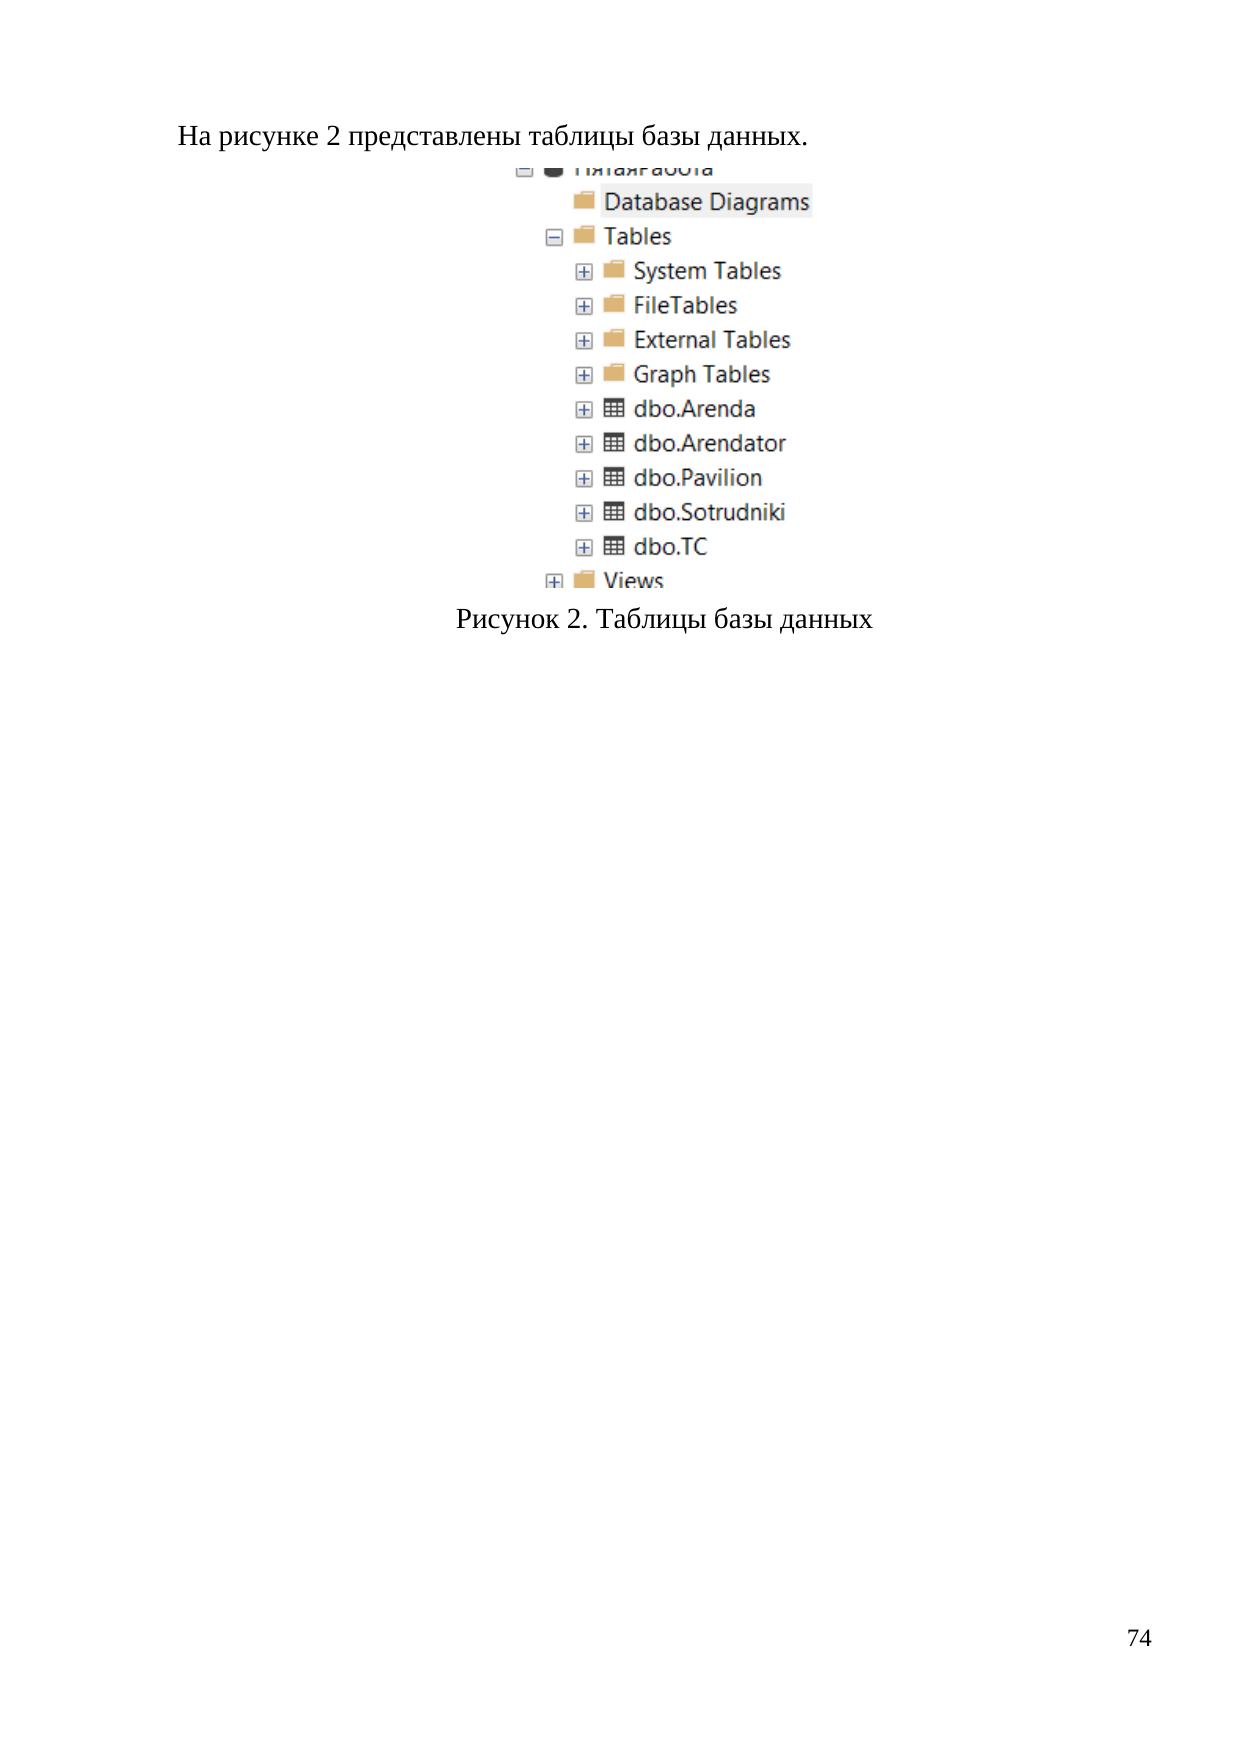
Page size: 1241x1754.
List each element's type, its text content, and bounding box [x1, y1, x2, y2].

text На рисунке 2 представлены таблицы базы данных. [177, 118, 1152, 152]
picture [466, 168, 863, 588]
text Рисунок 2. Таблицы базы данных [177, 602, 1152, 635]
